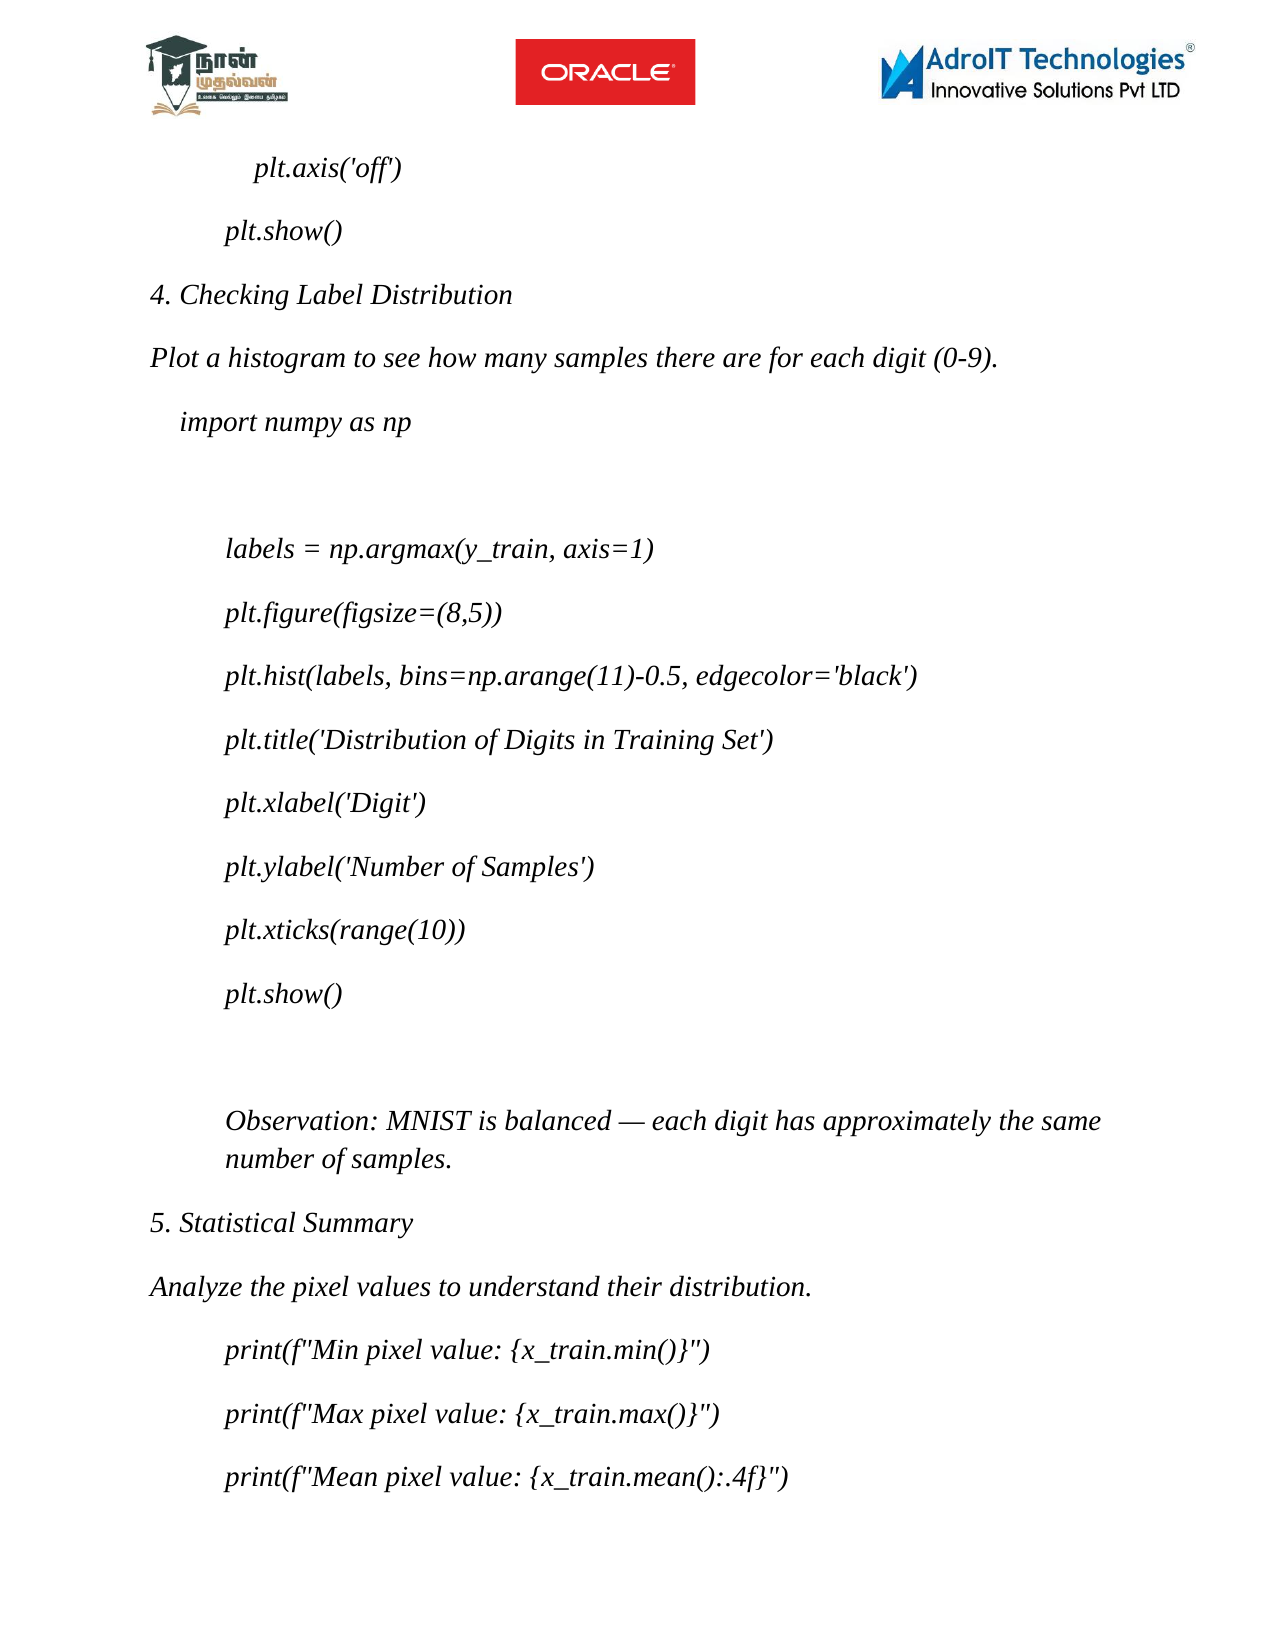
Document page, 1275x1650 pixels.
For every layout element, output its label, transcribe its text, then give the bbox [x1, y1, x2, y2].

text plt.xlabel('Digit') [225, 785, 1125, 819]
picture [515, 39, 696, 105]
text plt.xticks(range(10)) [225, 912, 1125, 946]
text Plot a histogram to see how many samples there are for each digit (0-9). [150, 341, 1125, 374]
text plt.hist(labels, bins=np.arange(11)-0.5, edgecolor='black') [225, 658, 1125, 692]
text Analyze the pixel values to understand their distribution. [150, 1269, 1125, 1302]
text plt.figure(figsize=(8,5)) [225, 595, 1125, 628]
text labels = np.argmax(y_train, axis=1) [225, 531, 1125, 565]
text 4. Checking Label Distribution [150, 277, 1125, 311]
text plt.axis('off') [225, 150, 1125, 183]
text import numpy as np [150, 404, 1125, 438]
text print(f"Max pixel value: {x_train.max()}") [225, 1396, 1125, 1429]
picture [140, 31, 290, 119]
text 5. Statistical Summary [150, 1205, 1125, 1239]
text print(f"Min pixel value: {x_train.min()}") [225, 1332, 1125, 1366]
text plt.ylabel('Number of Samples') [225, 849, 1125, 882]
picture [878, 39, 1197, 105]
text plt.title('Distribution of Digits in Training Set') [225, 722, 1125, 755]
text plt.show() [225, 213, 1125, 247]
text Observation: MNIST is balanced — each digit has approximately the same number of samples. [225, 1103, 1125, 1175]
text print(f"Mean pixel value: {x_train.mean():.4f}") [225, 1459, 1125, 1493]
text plt.show() [225, 976, 1125, 1009]
